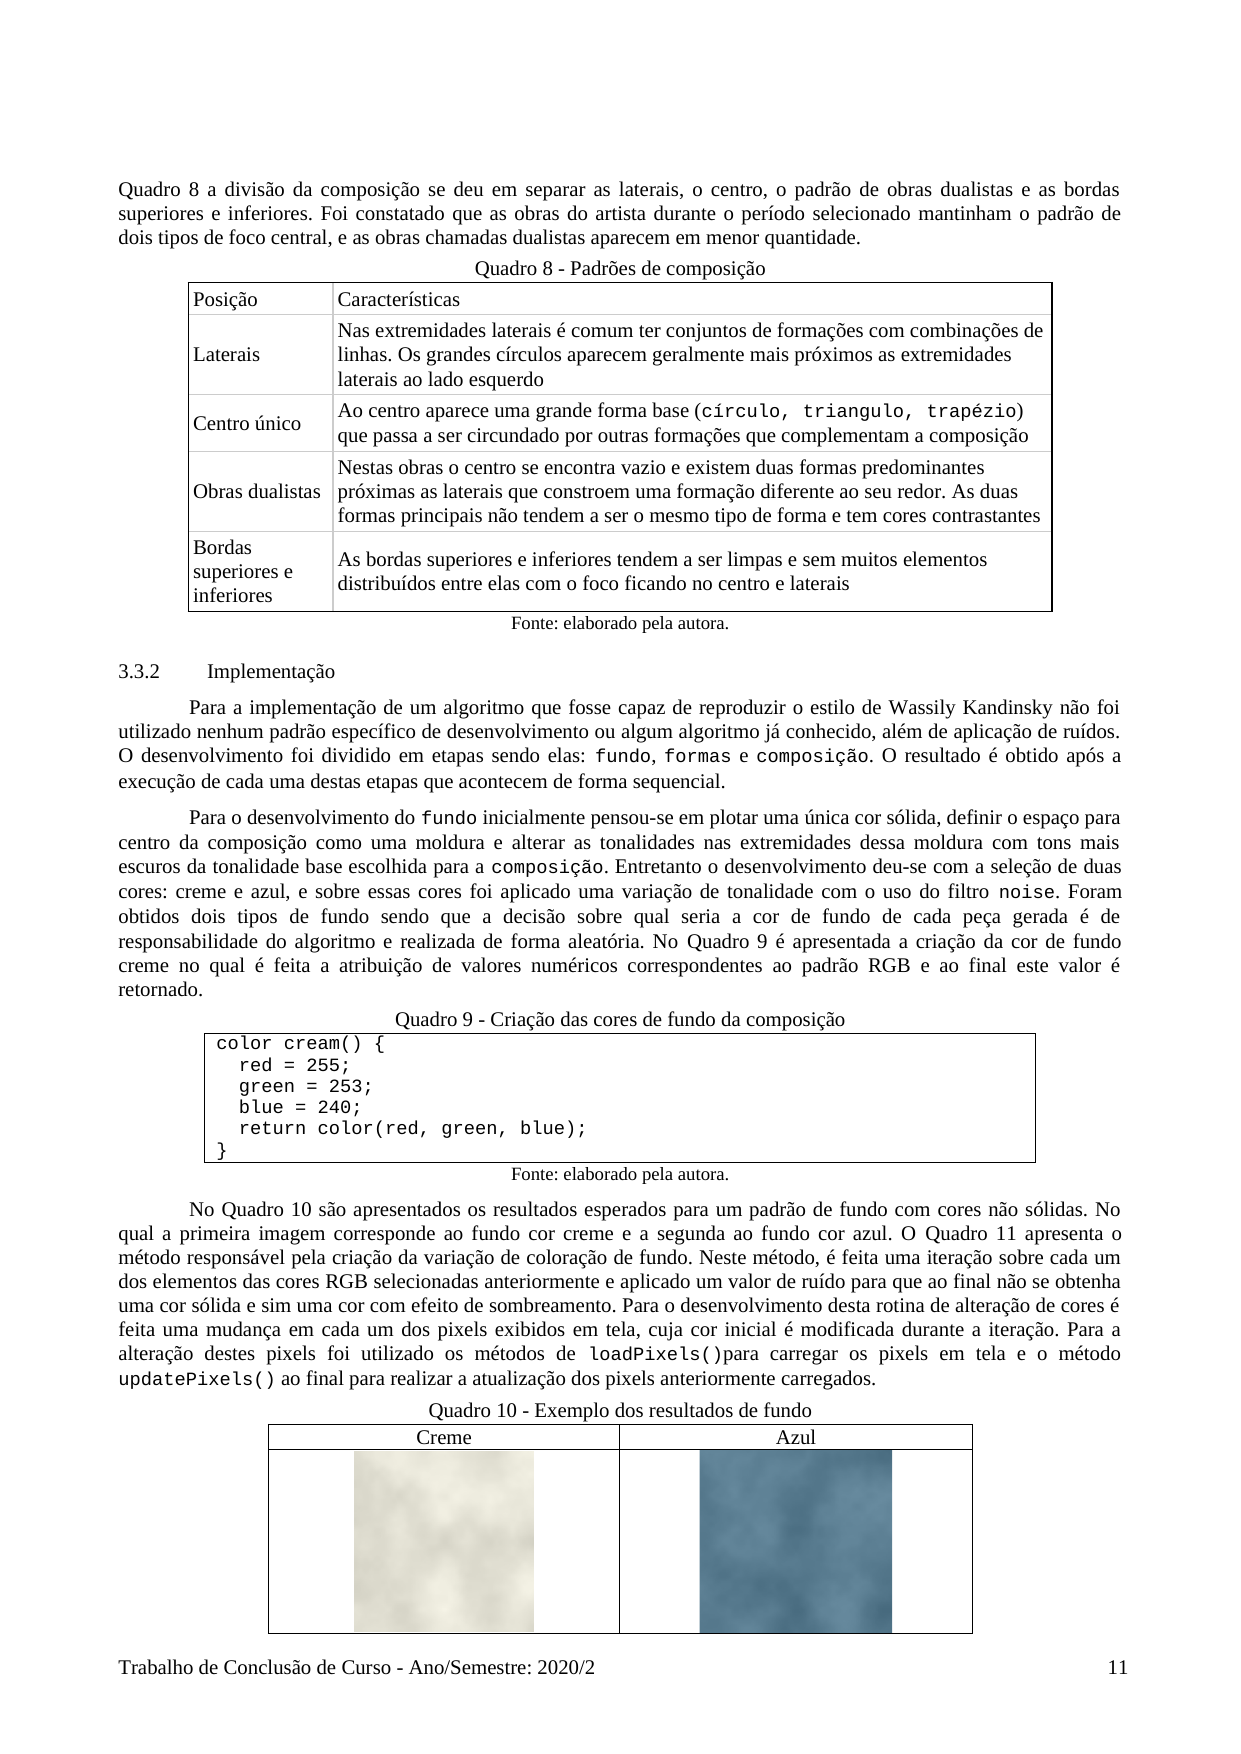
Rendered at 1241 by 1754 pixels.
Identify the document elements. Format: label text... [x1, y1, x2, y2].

table_header Azul [620, 1425, 972, 1449]
table_cell [269, 1450, 619, 1633]
subtitle Implementação [118, 659, 1122, 683]
text Fonte: elaborado pela autora. [118, 612, 1122, 634]
text No Quadro 10 são apresentados os resultados esperados para um padrão de fundo com cores não sólidas. No qual a primeira imagem corresponde ao fundo cor creme e a segunda ao fundo cor azul. O Quadro 11 apresenta o método responsável pela criação da variação de coloração de fundo. Neste método, é feita uma iteração sobre cada um dos elementos das cores RGB selecionadas anteriormente e aplicado um valor de ruído para que ao final não se obtenha uma cor sólida e sim uma cor com efeito de sombreamento. Para o desenvolvimento desta rotina de alteração de cores é feita uma mudança em cada um dos pixels exibidos em tela, cuja cor inicial é modificada durante a iteração. Para a alteração destes pixels foi utilizado os métodos de loadPixels()para carregar os pixels em tela e o método updatePixels() ao final para realizar a atualização dos pixels anteriormente carregados. [118, 1197, 1122, 1391]
table_cell Ao centro aparece uma grande forma base (círculo, triangulo, trapézio) que passa a ser circundado por outras formações que complementam a composição [334, 395, 1051, 451]
table_cell [620, 1450, 699, 1633]
table_cell Nas extremidades laterais é comum ter conjuntos de formações com combinações de linhas. Os grandes círculos aparecem geralmente mais próximos as extremidades laterais ao lado esquerdo [334, 315, 1051, 394]
table_cell Laterais [189, 315, 332, 394]
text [118, 177, 1122, 249]
text Quadro 9 - Criação das cores de fundo da composição [118, 1007, 1122, 1031]
text Fonte: elaborado pela autora. [118, 1163, 1122, 1184]
table_cell [893, 1450, 972, 1633]
table_cell As bordas superiores e inferiores tendem a ser limpas e sem muitos elementos distribuídos entre elas com o foco ficando no centro e laterais [334, 532, 1051, 611]
table_header Creme [269, 1425, 619, 1449]
text Para o desenvolvimento do fundo inicialmente pensou-se em plotar uma única cor sólida, definir o espaço para centro da composição como uma moldura e alterar as tonalidades nas extremidades dessa moldura com tons mais escuros da tonalidade base escolhida para a composição. Entretanto o desenvolvimento deu-se com a seleção de duas cores: creme e azul, e sobre essas cores foi aplicado uma variação de tonalidade com o uso do filtro noise. Foram obtidos dois tipos de fundo sendo que a decisão sobre qual seria a cor de fundo de cada peça gerada é de responsabilidade do algoritmo e realizada de forma aleatória. No Quadro 9 é apresentada a criação da cor de fundo creme no qual é feita a atribuição de valores numéricos correspondentes ao padrão RGB e ao final este valor é retornado. [118, 805, 1122, 1001]
table_cell Centro único [189, 395, 332, 451]
table_cell Obras dualistas [189, 452, 332, 531]
text Quadro 8 - Padrões de composição [118, 256, 1122, 280]
table_cell Bordas superiores e inferiores [189, 532, 332, 611]
table_header Posição [189, 283, 332, 314]
text Quadro 10 - Exemplo dos resultados de fundo [118, 1398, 1122, 1422]
table_header color cream() { red = 255; green = 253; blue = 240; return color(red, green, blue); } [205, 1034, 1035, 1162]
table_cell Nestas obras o centro se encontra vazio e existem duas formas predominantes próximas as laterais que constroem uma formação diferente ao seu redor. As duas formas principais não tendem a ser o mesmo tipo de forma e tem cores contrastantes [334, 452, 1051, 531]
table_header Características [334, 283, 1051, 314]
text Para a implementação de um algoritmo que fosse capaz de reproduzir o estilo de Wassily Kandinsky não foi utilizado nenhum padrão específico de desenvolvimento ou algum algoritmo já conhecido, além de aplicação de ruídos. O desenvolvimento foi dividido em etapas sendo elas: fundo, formas e composição. O resultado é obtido após a execução de cada uma destas etapas que acontecem de forma sequencial. [118, 695, 1122, 793]
